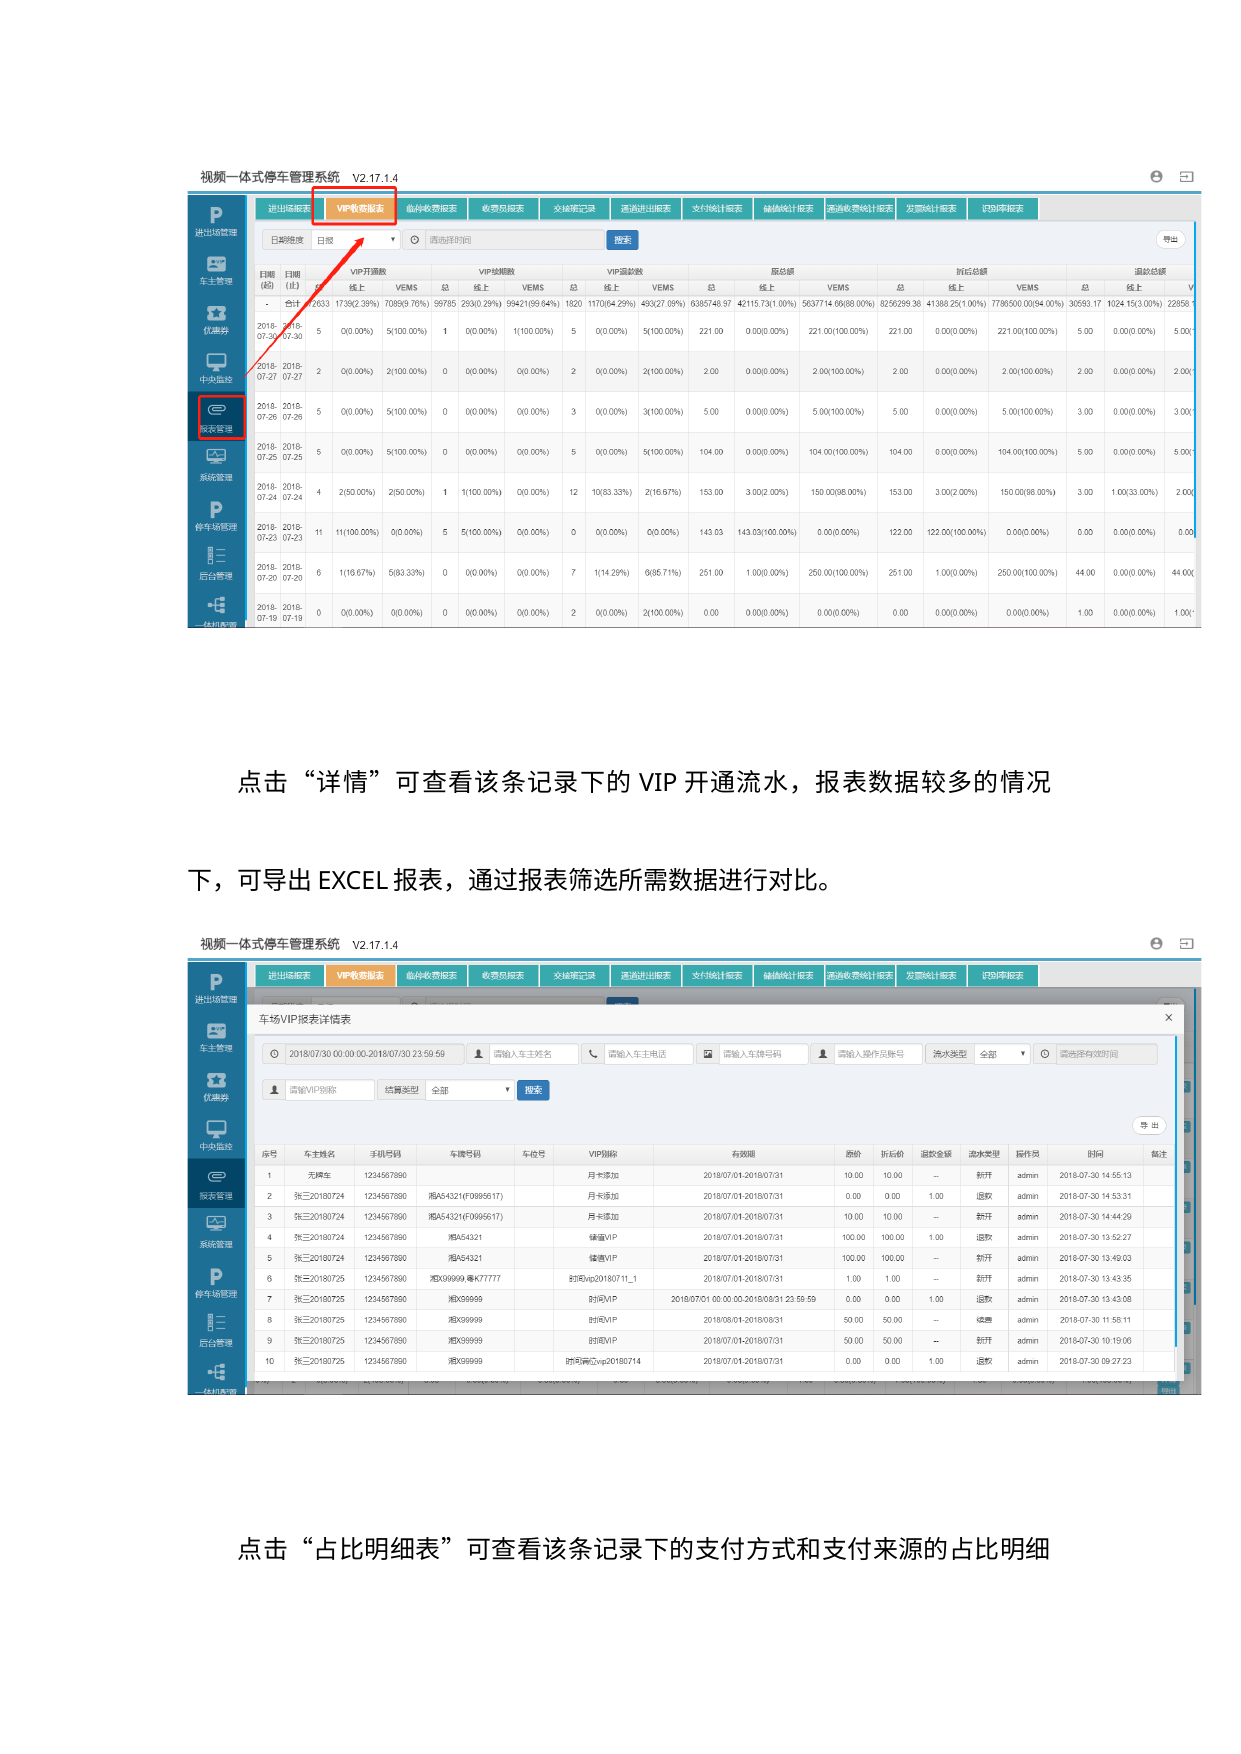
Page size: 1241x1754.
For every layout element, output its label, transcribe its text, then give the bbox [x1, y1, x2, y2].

picture [187, 929, 1202, 1395]
list 点击“详情”可查看该条记录下的VIP开通流水，报表数据较多的情况下，可导出EXCEL报表，通过报表筛选所需数据进行对比。 [187, 748, 1053, 911]
picture [199, 396, 245, 439]
picture [187, 162, 1202, 628]
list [187, 1516, 1053, 1581]
